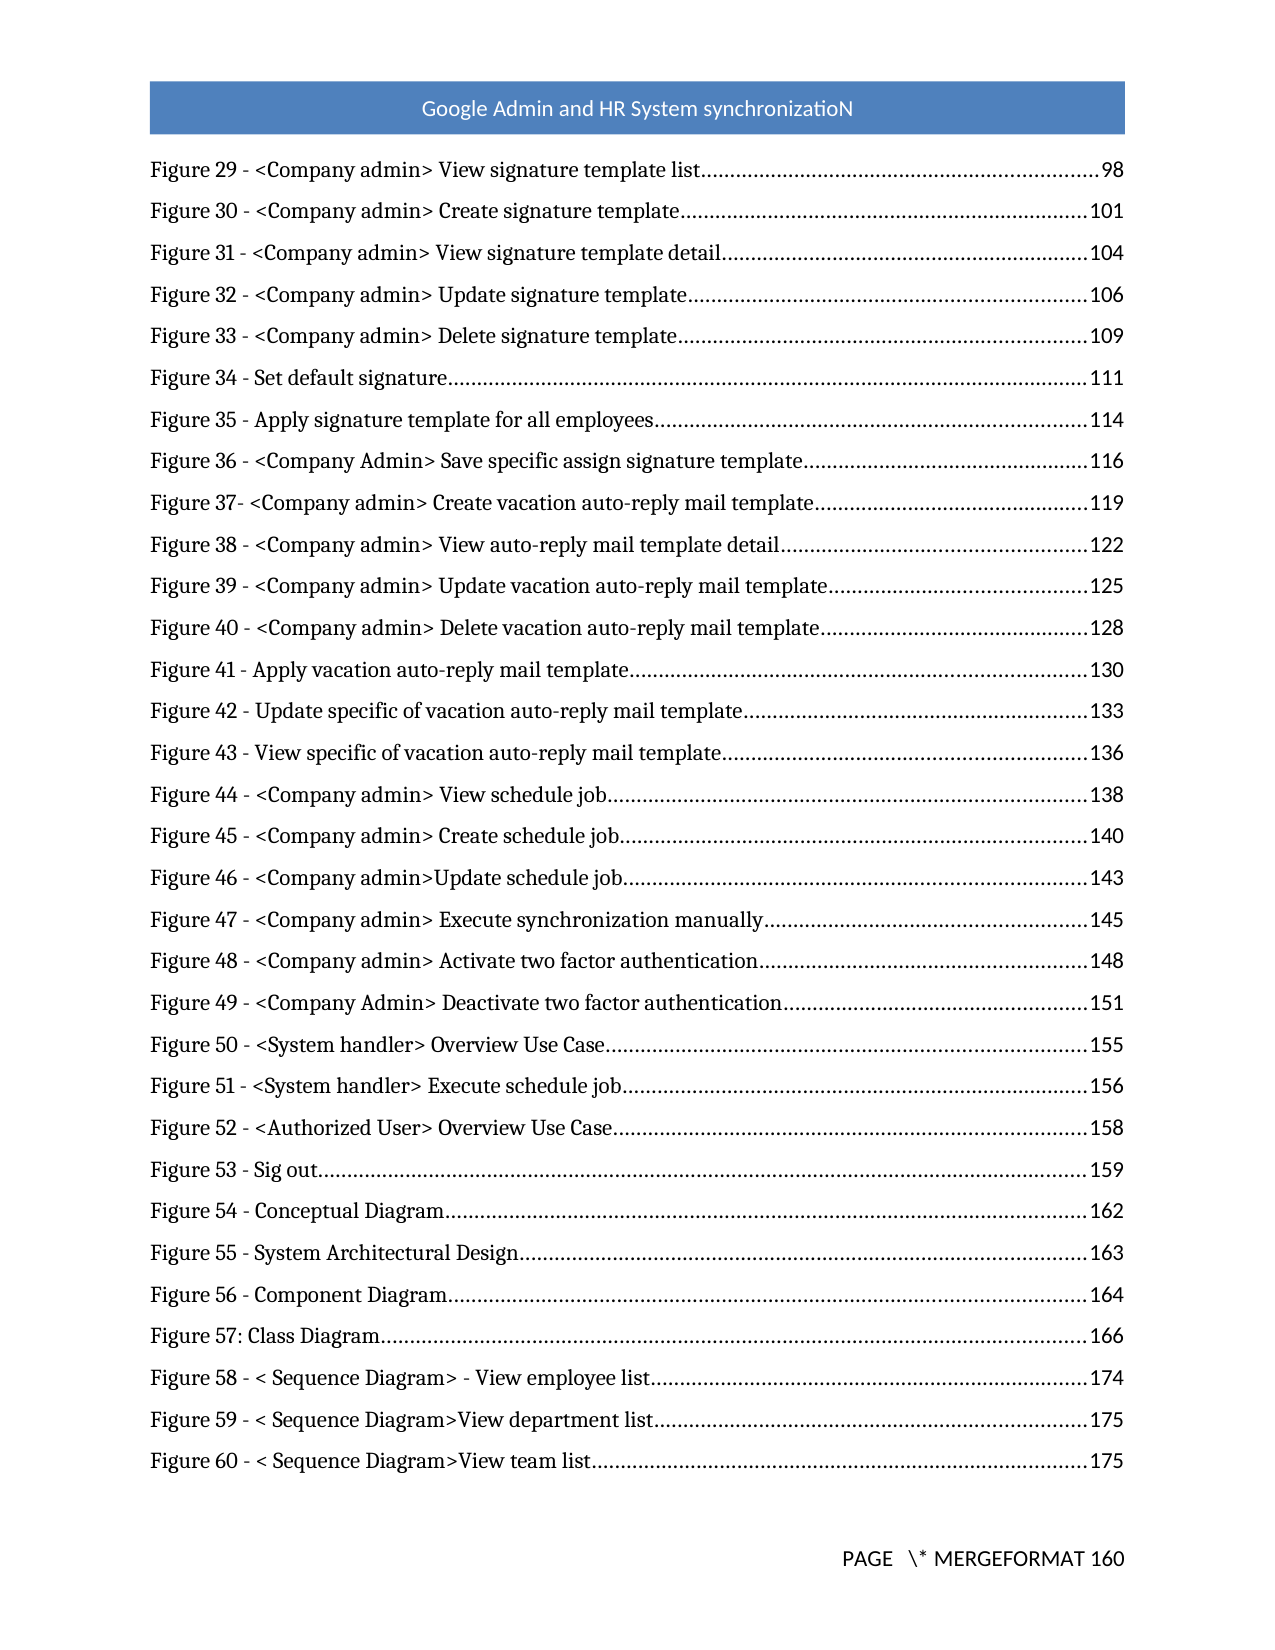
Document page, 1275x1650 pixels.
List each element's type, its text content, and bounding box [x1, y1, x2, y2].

text Figure 34 - Set default signature 111 [150, 358, 1125, 396]
text Figure 48 - <Company admin> Activate two factor authentication 148 [150, 942, 1125, 979]
text Figure 35 - Apply signature template for all employees 114 [150, 400, 1125, 437]
text Figure 52 - <Authorized User> Overview Use Case 158 [150, 1108, 1125, 1146]
text Figure 60 - < Sequence Diagram>View team list 175 [150, 1442, 1125, 1479]
text Figure 51 - <System handler> Execute schedule job 156 [150, 1067, 1125, 1104]
text Figure 54 - Conceptual Diagram 162 [150, 1192, 1125, 1229]
text Figure 41 - Apply vacation auto-reply mail template 130 [150, 650, 1125, 687]
text Figure 29 - <Company admin> View signature template list 98 [150, 150, 1125, 187]
text Figure 36 - <Company Admin> Save specific assign signature template 116 [150, 442, 1125, 479]
text Figure 47 - <Company admin> Execute synchronization manually 145 [150, 900, 1125, 937]
text Figure 57: Class Diagram 166 [150, 1317, 1125, 1354]
text Figure 31 - <Company admin> View signature template detail 104 [150, 233, 1125, 271]
text Figure 42 - Update specific of vacation auto-reply mail template 133 [150, 692, 1125, 729]
text Figure 30 - <Company admin> Create signature template 101 [150, 192, 1125, 229]
text Figure 43 - View specific of vacation auto-reply mail template 136 [150, 733, 1125, 771]
text Figure 49 - <Company Admin> Deactivate two factor authentication 151 [150, 983, 1125, 1021]
text Figure 39 - <Company admin> Update vacation auto-reply mail template 125 [150, 567, 1125, 604]
text Figure 33 - <Company admin> Delete signature template 109 [150, 317, 1125, 354]
text Figure 50 - <System handler> Overview Use Case 155 [150, 1025, 1125, 1062]
text Figure 32 - <Company admin> Update signature template 106 [150, 275, 1125, 312]
text Figure 46 - <Company admin>Update schedule job 143 [150, 858, 1125, 896]
text Figure 53 - Sig out 159 [150, 1150, 1125, 1187]
text Figure 40 - <Company admin> Delete vacation auto-reply mail template 128 [150, 608, 1125, 646]
text Figure 58 - < Sequence Diagram> - View employee list 174 [150, 1358, 1125, 1396]
text Figure 44 - <Company admin> View schedule job 138 [150, 775, 1125, 812]
text Figure 56 - Component Diagram 164 [150, 1275, 1125, 1312]
text Figure 38 - <Company admin> View auto-reply mail template detail 122 [150, 525, 1125, 562]
text Figure 37- <Company admin> Create vacation auto-reply mail template 119 [150, 483, 1125, 521]
text Figure 59 - < Sequence Diagram>View department list 175 [150, 1400, 1125, 1437]
text Figure 45 - <Company admin> Create schedule job 140 [150, 817, 1125, 854]
text Figure 55 - System Architectural Design 163 [150, 1233, 1125, 1271]
